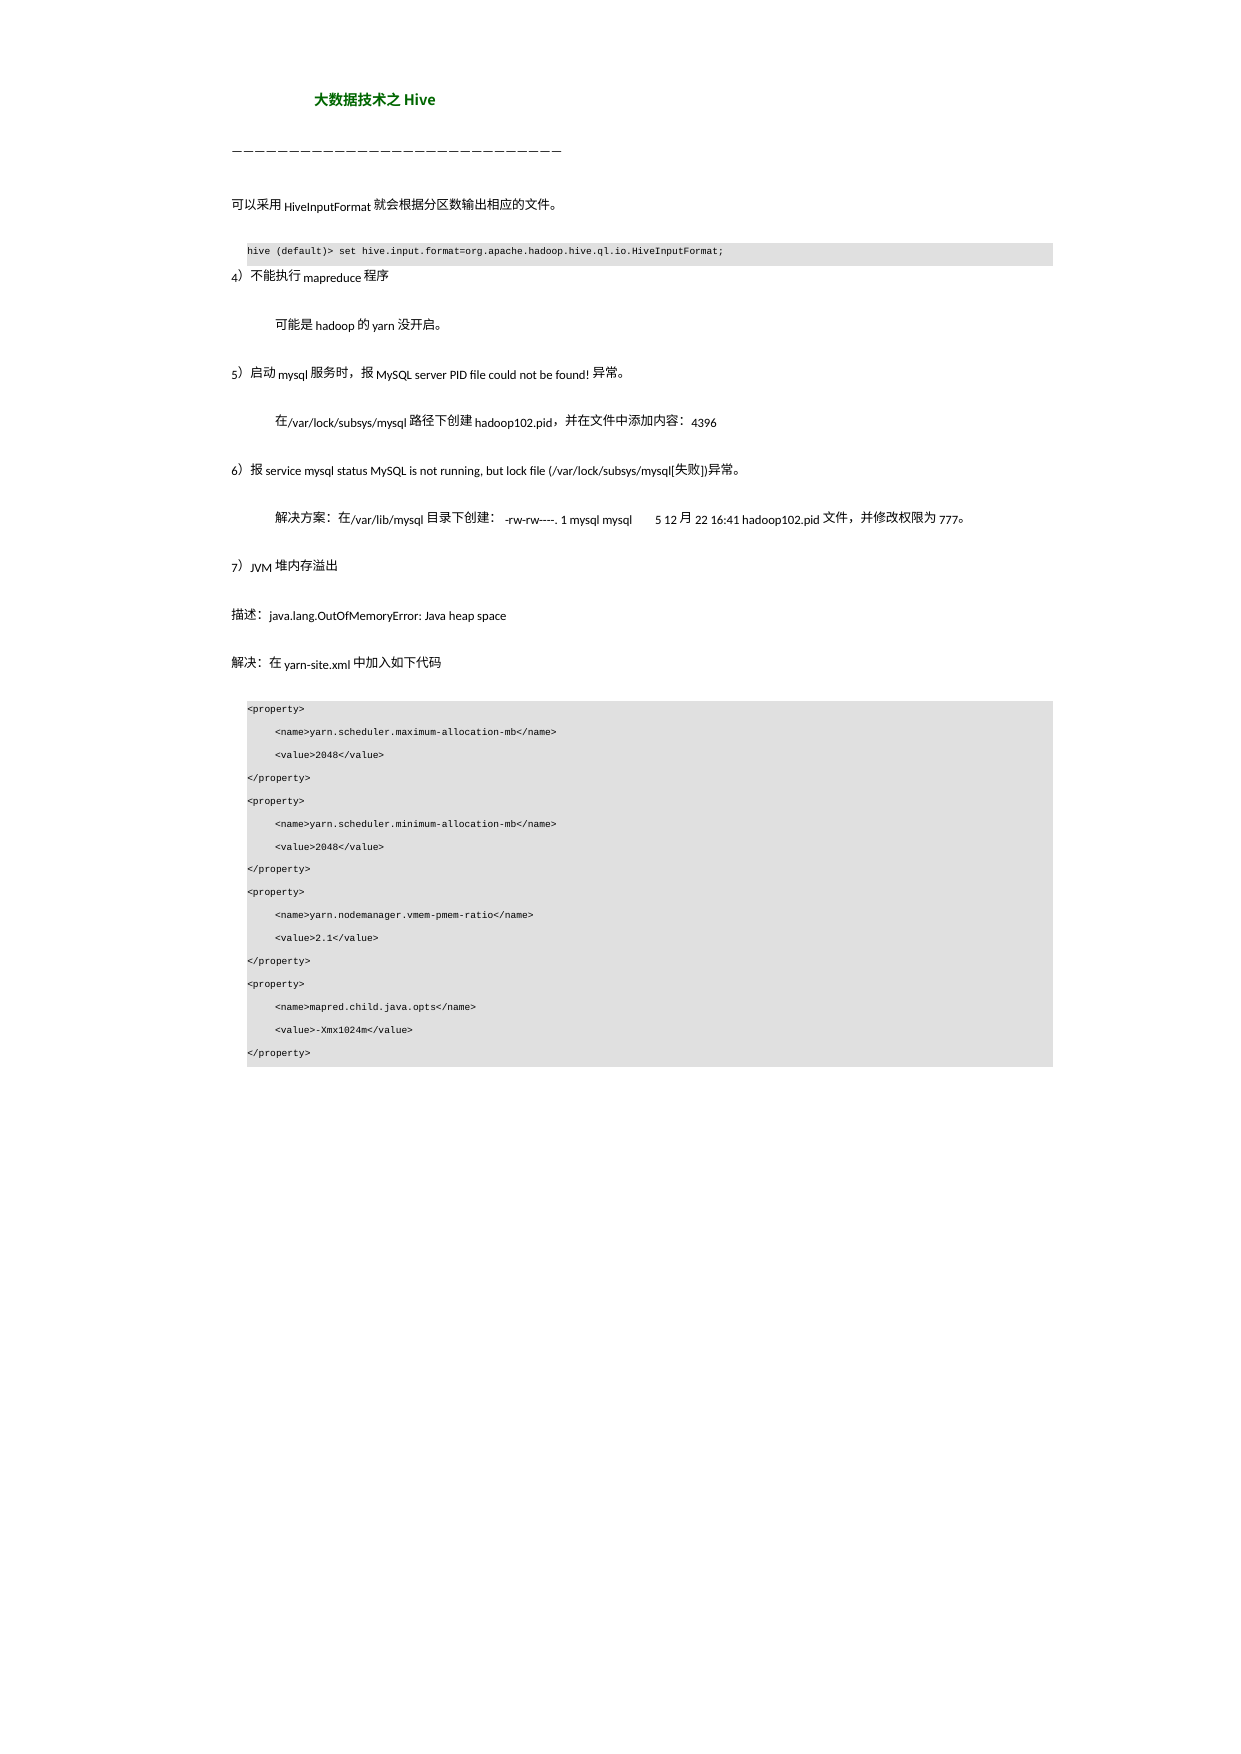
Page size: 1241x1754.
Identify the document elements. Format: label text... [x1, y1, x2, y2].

text 6）报service mysql status MySQL is not running, but lock file (/var/lock/subsys/mysql[失败])异常。 [187, 459, 1053, 491]
text 解决方案：在/var/lib/mysql 目录下创建： -rw-rw----. 1 mysql mysql 5 12月 22 16:41 hadoop102.pid 文件，并修改权限为 777。 [187, 507, 1053, 540]
text <name>mapred.child.java.opts</name> [247, 998, 1053, 1021]
text 描述：java.lang.OutOfMemoryError: Java heap space [187, 604, 1053, 636]
text <name>yarn.nodemanager.vmem-pmem-ratio</name> [247, 907, 1053, 930]
text </property> [247, 953, 1053, 976]
text 7）JVM堆内存溢出 [187, 556, 1053, 588]
text 可能是hadoop的yarn没开启。 [187, 314, 1053, 346]
text </property> [247, 861, 1053, 884]
text 4）不能执行mapreduce程序 [187, 266, 1053, 298]
text <value>2.1</value> [247, 930, 1053, 953]
text </property> [247, 1044, 1053, 1067]
text <value>2048</value> [247, 746, 1053, 769]
text <value>-Xmx1024m</value> [247, 1021, 1053, 1044]
text <property> [247, 701, 1053, 723]
text hive (default)> set hive.input.format=org.apache.hadoop.hive.ql.io.HiveInputFormat; [247, 243, 1053, 266]
text <name>yarn.scheduler.maximum-allocation-mb</name> [247, 723, 1053, 746]
text 解决：在yarn-site.xml中加入如下代码 [187, 652, 1053, 685]
text <property> [247, 884, 1053, 907]
text </property> [247, 769, 1053, 792]
text <property> [247, 976, 1053, 998]
text 5）启动mysql服务时，报MySQL server PID file could not be found! 异常。 [187, 362, 1053, 395]
text <name>yarn.scheduler.minimum-allocation-mb</name> [247, 815, 1053, 838]
text 可以采用HiveInputFormat就会根据分区数输出相应的文件。 [187, 194, 1053, 227]
text <value>2048</value> [247, 838, 1053, 861]
text <property> [247, 792, 1053, 815]
text 在/var/lock/subsys/mysql路径下创建hadoop102.pid，并在文件中添加内容：4396 [187, 411, 1053, 443]
